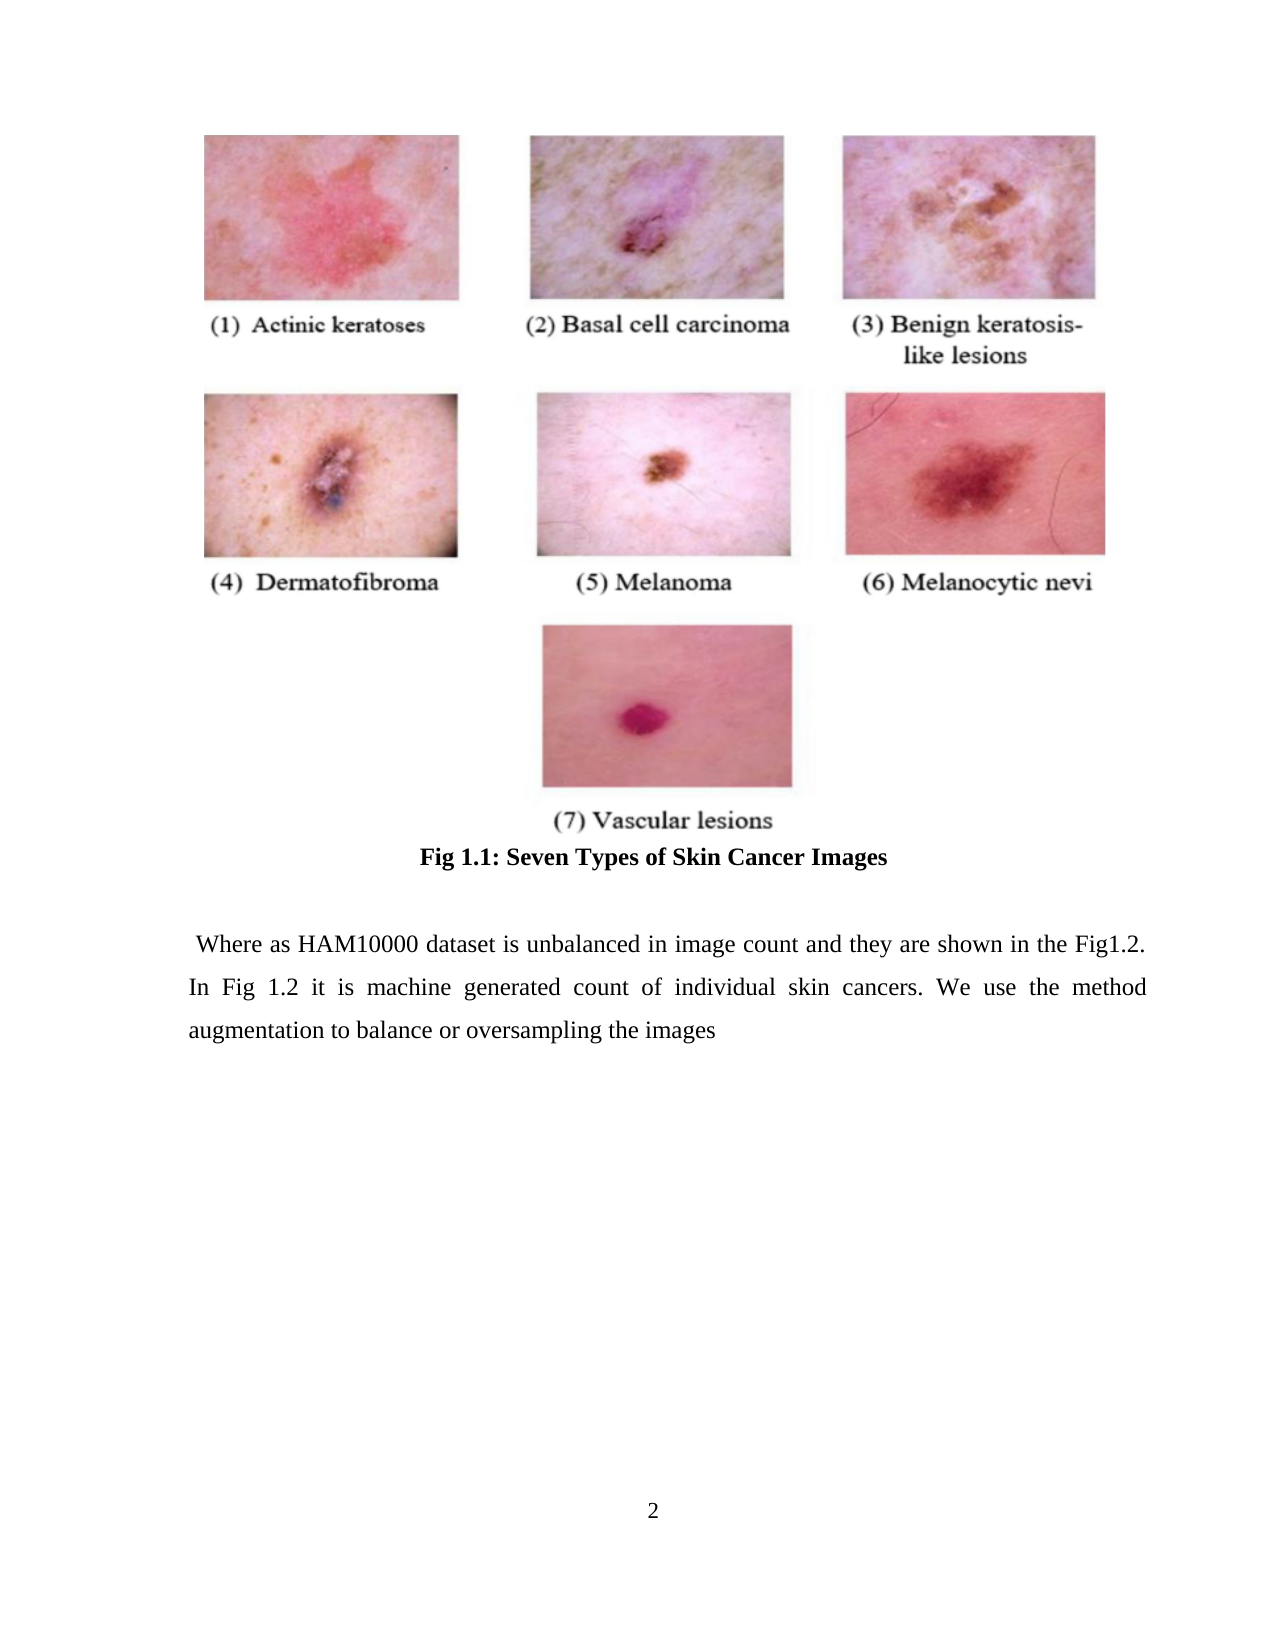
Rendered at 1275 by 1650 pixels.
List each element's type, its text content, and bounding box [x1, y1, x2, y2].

picture [204, 135, 1106, 836]
subtitle Where as HAM10000 dataset is unbalanced in image count and they are shown in the Fig1.2. In Fig 1.2 it is machine generated count of individual skin cancers. We use the method augmentation to balance or oversampling the images [188, 929, 1148, 1044]
subtitle Fig 1.1: Seven Types of Skin Cancer Images [188, 842, 1148, 870]
